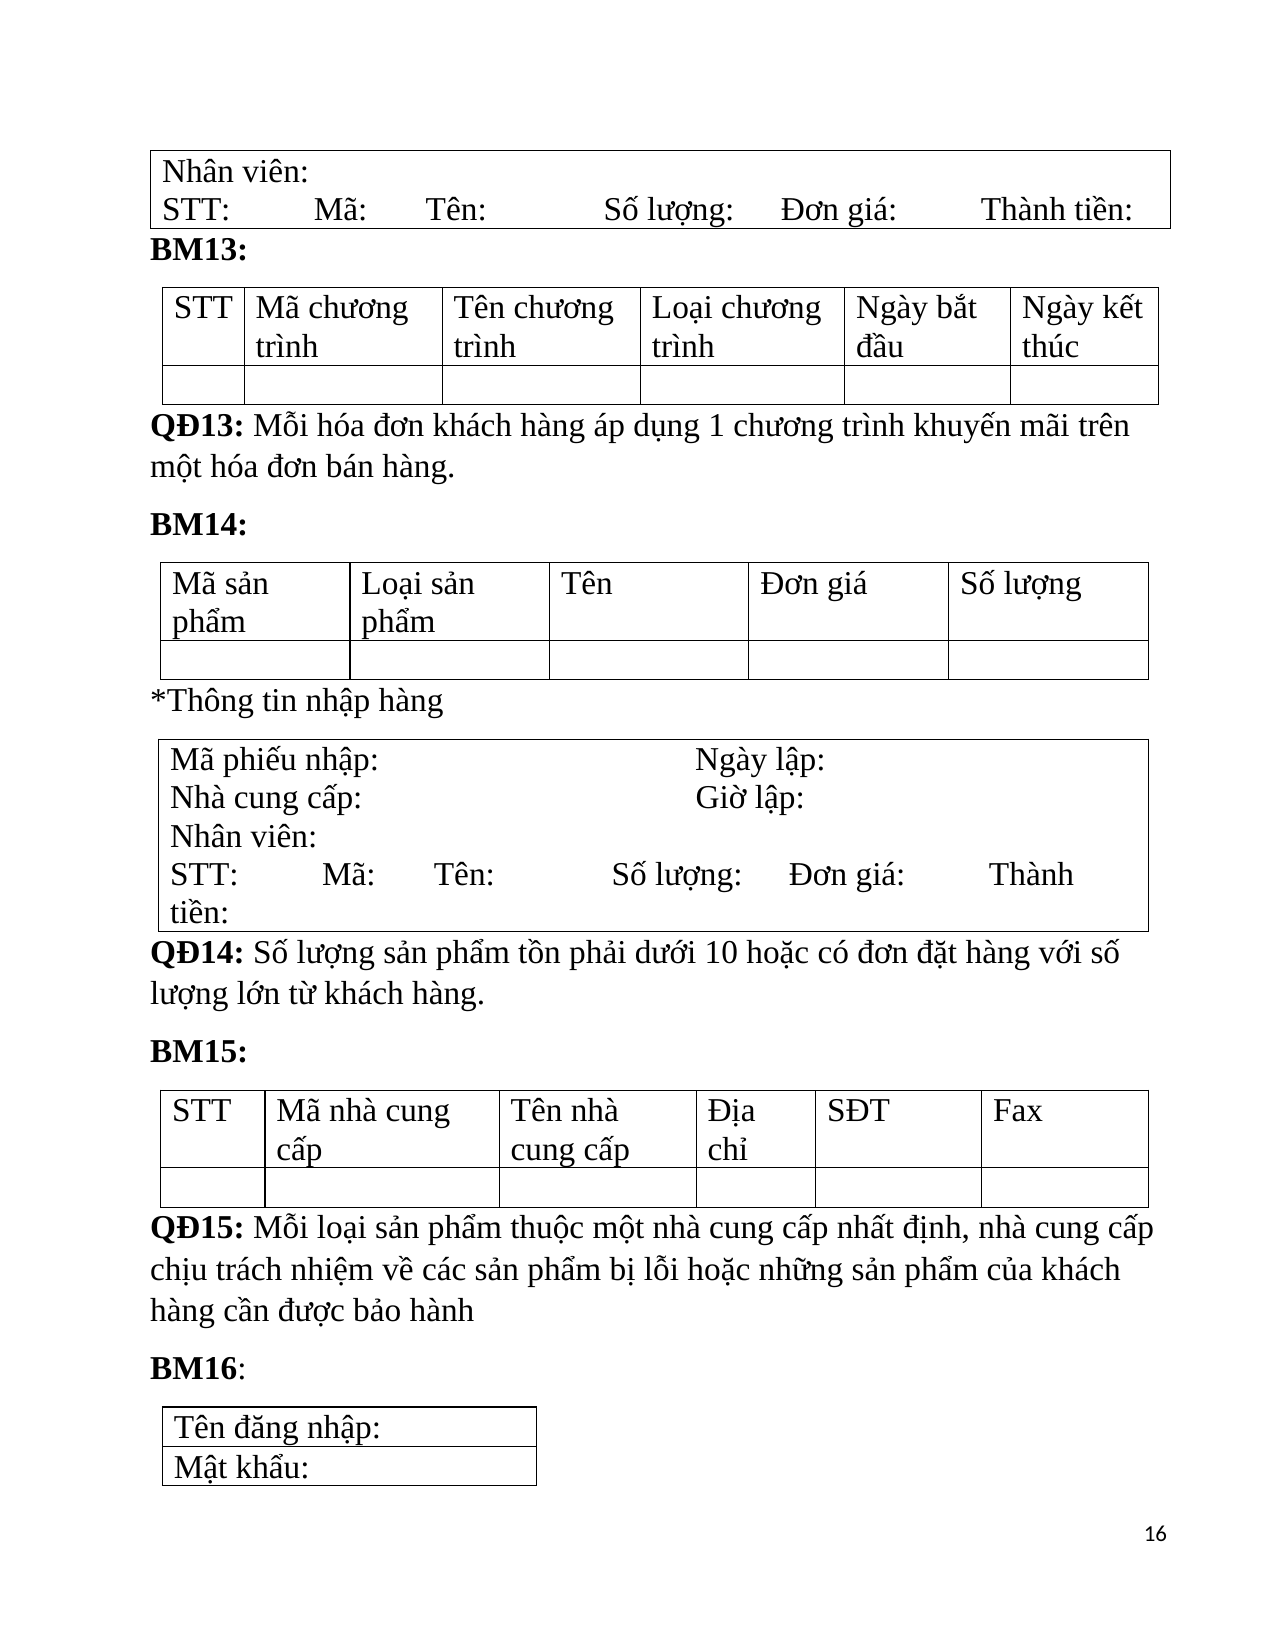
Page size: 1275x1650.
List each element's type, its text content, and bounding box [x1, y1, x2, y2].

text QĐ14: Số lượng sản phẩm tồn phải dưới 10 hoặc có đơn đặt hàng với số lượng lớn từ khách hàng. [150, 932, 1167, 1012]
table_cell Mật khẩu: [163, 1447, 536, 1485]
table_cell [550, 641, 748, 679]
table_header Loại sản phẩm [351, 563, 549, 640]
text *Thông tin nhập hàng [150, 680, 1167, 719]
text QĐ15: Mỗi loại sản phẩm thuộc một nhà cung cấp nhất định, nhà cung cấp chịu trách nhiệm về các sản phẩm bị lỗi hoặc những sản phẩm của khách hàng cần được bảo hành [150, 1208, 1167, 1329]
table_cell [949, 641, 1148, 679]
table_header Số lượng [949, 563, 1148, 640]
table_header STT [163, 288, 244, 364]
table_header Mã phiếu nhập: Ngày lập: Nhà cung cấp: Giờ lập: Nhân viên: STT: Mã: Tên: Số lượng: Đơn giá: Thành tiền: [159, 740, 1148, 931]
table_cell [500, 1168, 696, 1207]
table_cell [443, 366, 640, 404]
text BM13: [150, 229, 1167, 267]
table_header Ngày bắt đầu [845, 288, 1010, 364]
table_cell [266, 1168, 499, 1207]
table_cell [641, 366, 844, 404]
text BM15: [150, 1032, 1167, 1070]
table_header Tên nhà cung cấp [500, 1091, 696, 1167]
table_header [151, 151, 1170, 228]
table_cell [816, 1168, 981, 1207]
table_cell [1011, 366, 1158, 404]
table_header Tên đăng nhập: [163, 1408, 536, 1446]
table_header SĐT [816, 1091, 981, 1167]
table_header Mã nhà cung cấp [266, 1091, 499, 1167]
table_cell [351, 641, 549, 679]
table_header Mã sản phẩm [161, 563, 349, 640]
table_header Fax [982, 1091, 1148, 1167]
table_cell [982, 1168, 1148, 1207]
table_cell [845, 366, 1010, 404]
table_cell [161, 641, 349, 679]
table_header Ngày kết thúc [1011, 288, 1158, 364]
table_cell [245, 366, 442, 404]
table_header Đơn giá [749, 563, 948, 640]
table_cell [749, 641, 948, 679]
text BM14: [150, 504, 1167, 543]
text BM16: [150, 1348, 1167, 1387]
table_cell [161, 1168, 264, 1207]
table_header Loại chương trình [641, 288, 844, 364]
table_header Mã chương trình [245, 288, 442, 364]
text QĐ13: Mỗi hóa đơn khách hàng áp dụng 1 chương trình khuyến mãi trên một hóa đơn bán hàng. [150, 405, 1167, 484]
table_cell [163, 366, 244, 404]
table_header STT [161, 1091, 264, 1167]
table_header Tên chương trình [443, 288, 640, 364]
table_header Địa chỉ [697, 1091, 815, 1167]
table_cell [697, 1168, 815, 1207]
table_header Tên [550, 563, 748, 640]
